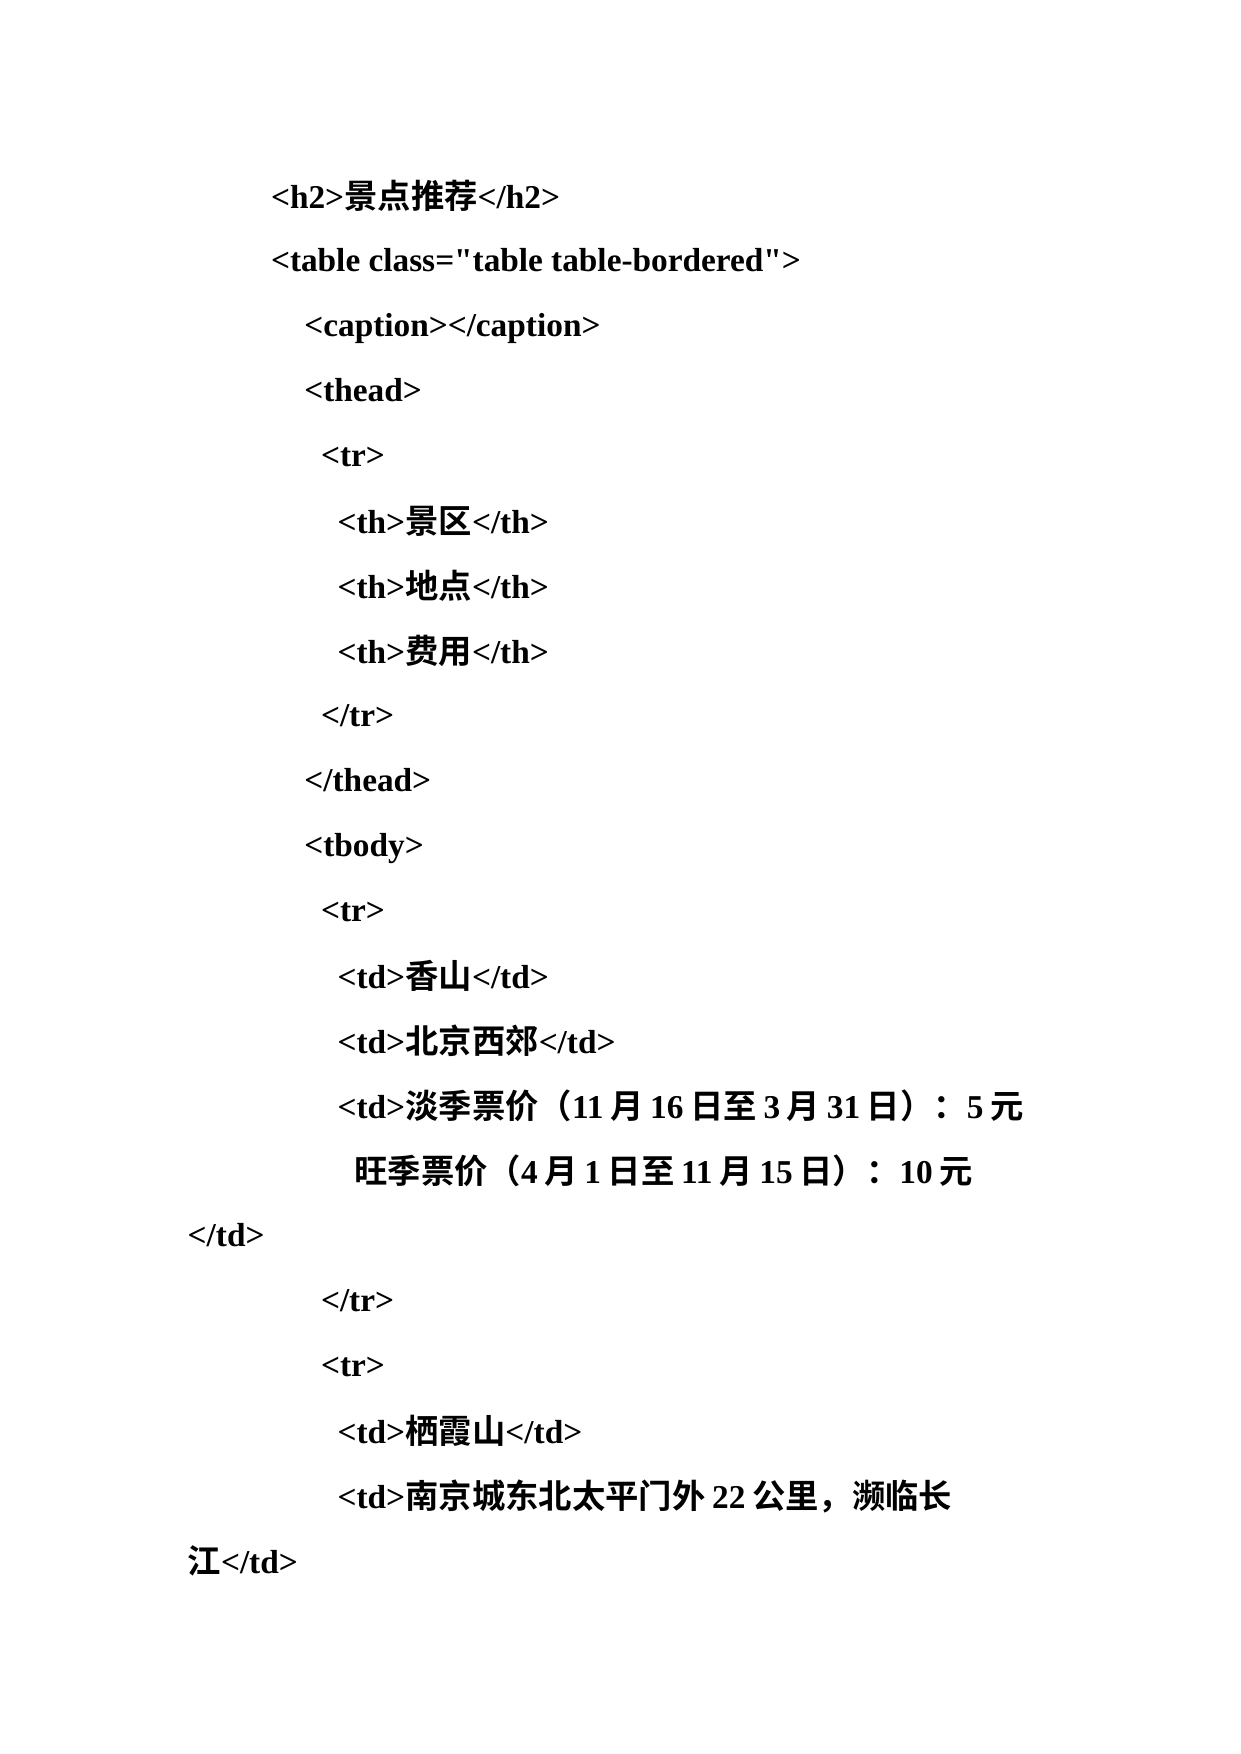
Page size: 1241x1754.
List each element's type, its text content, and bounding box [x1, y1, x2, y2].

text <thead> [187, 357, 1053, 422]
text <th>费用</th> [187, 617, 1053, 682]
text <table class="table table-bordered"> [187, 227, 1053, 292]
text <td>南京城东北太平门外22公里，濒临长江</td> [187, 1462, 1053, 1592]
text </tr> [187, 682, 1053, 747]
text <td>北京西郊</td> [187, 1007, 1053, 1072]
text <td>淡季票价（11月16日至3月31日）：5元 [187, 1072, 1053, 1137]
text <caption></caption> [187, 292, 1053, 357]
text 旺季票价（4月1日至11月15日）：10元 </td> [187, 1137, 1053, 1267]
text <th>地点</th> [187, 552, 1053, 617]
text <td>香山</td> [187, 942, 1053, 1007]
text </tr> [187, 1267, 1053, 1332]
text <tbody> [187, 812, 1053, 877]
text <h2>景点推荐</h2> [187, 162, 1053, 227]
text </thead> [187, 747, 1053, 812]
text <tr> [187, 877, 1053, 942]
text <th>景区</th> [187, 487, 1053, 552]
text <tr> [187, 1332, 1053, 1397]
text <td>栖霞山</td> [187, 1397, 1053, 1462]
text <tr> [187, 422, 1053, 487]
